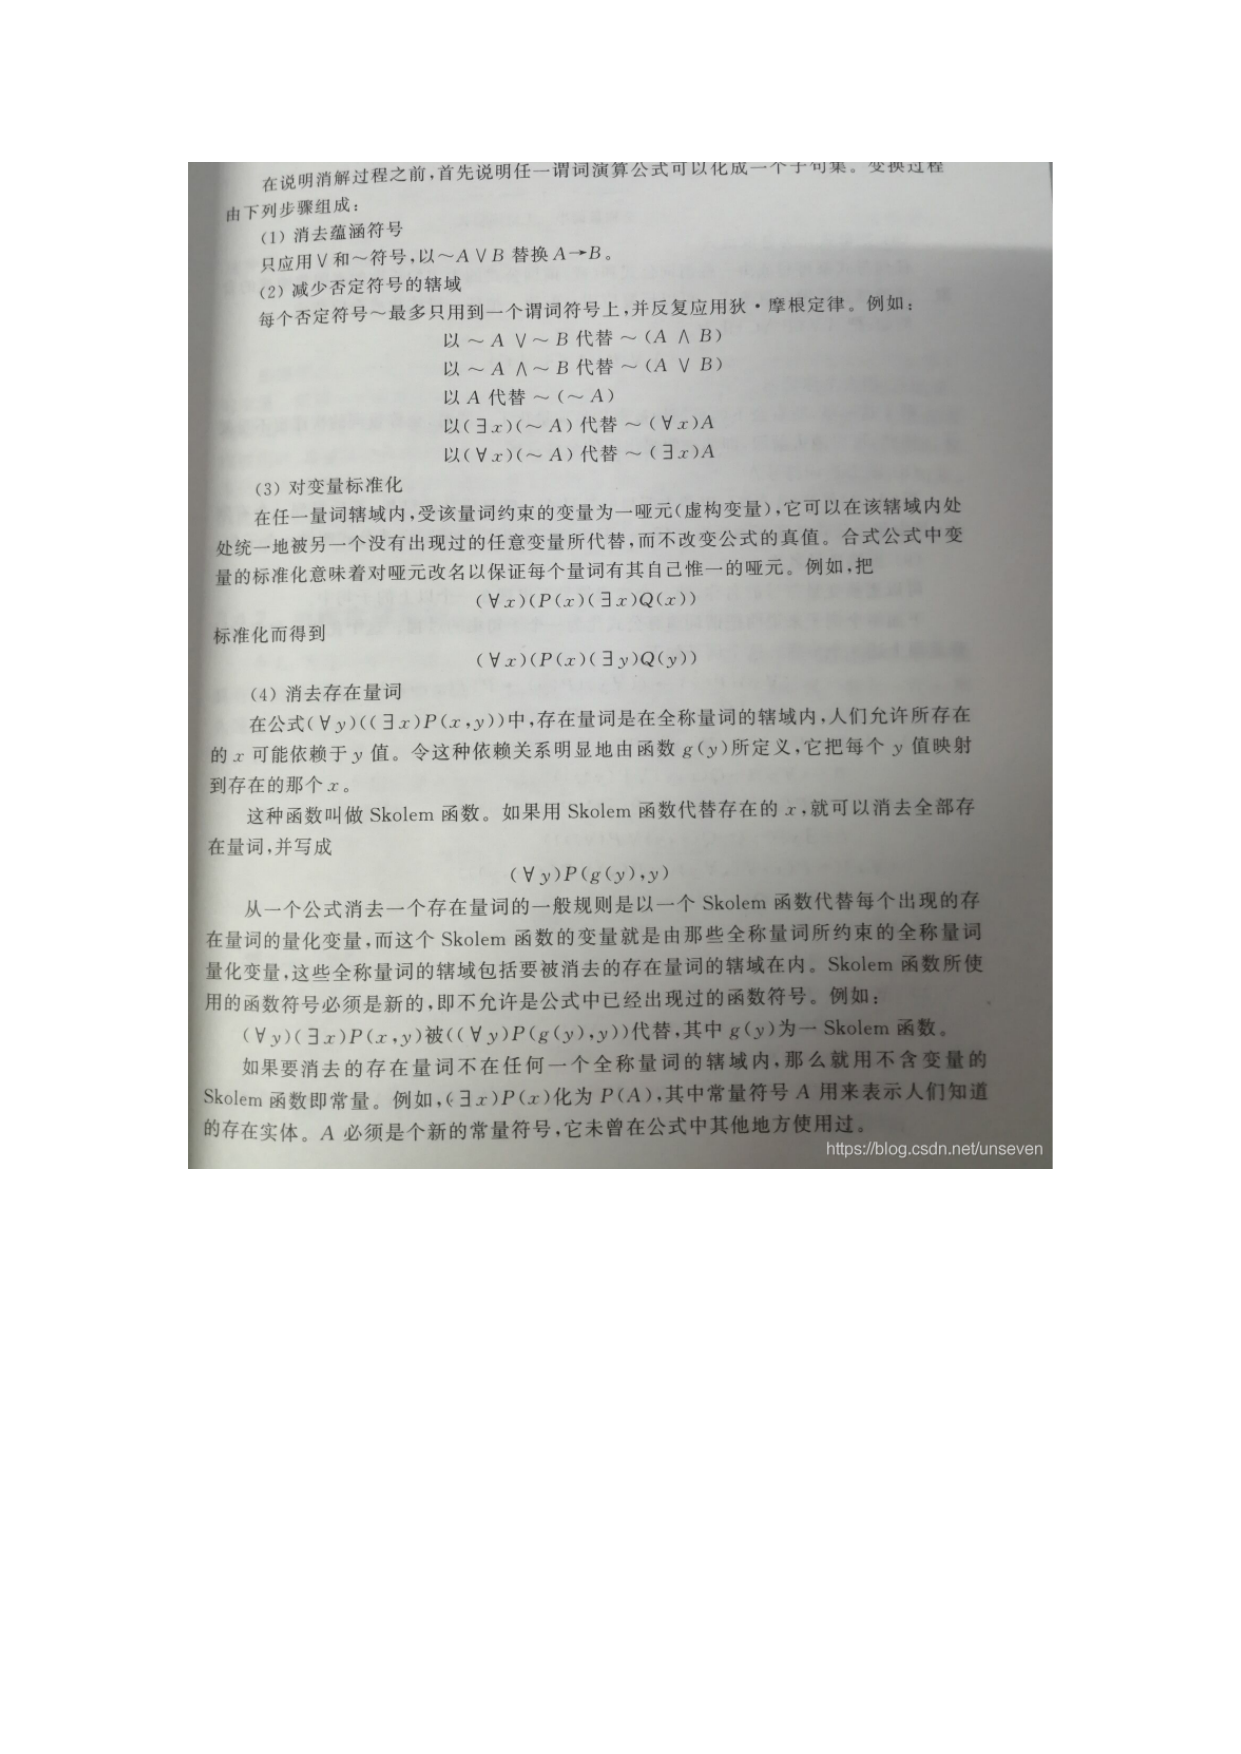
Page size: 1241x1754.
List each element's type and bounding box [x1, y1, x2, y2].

picture [187, 162, 1053, 1169]
